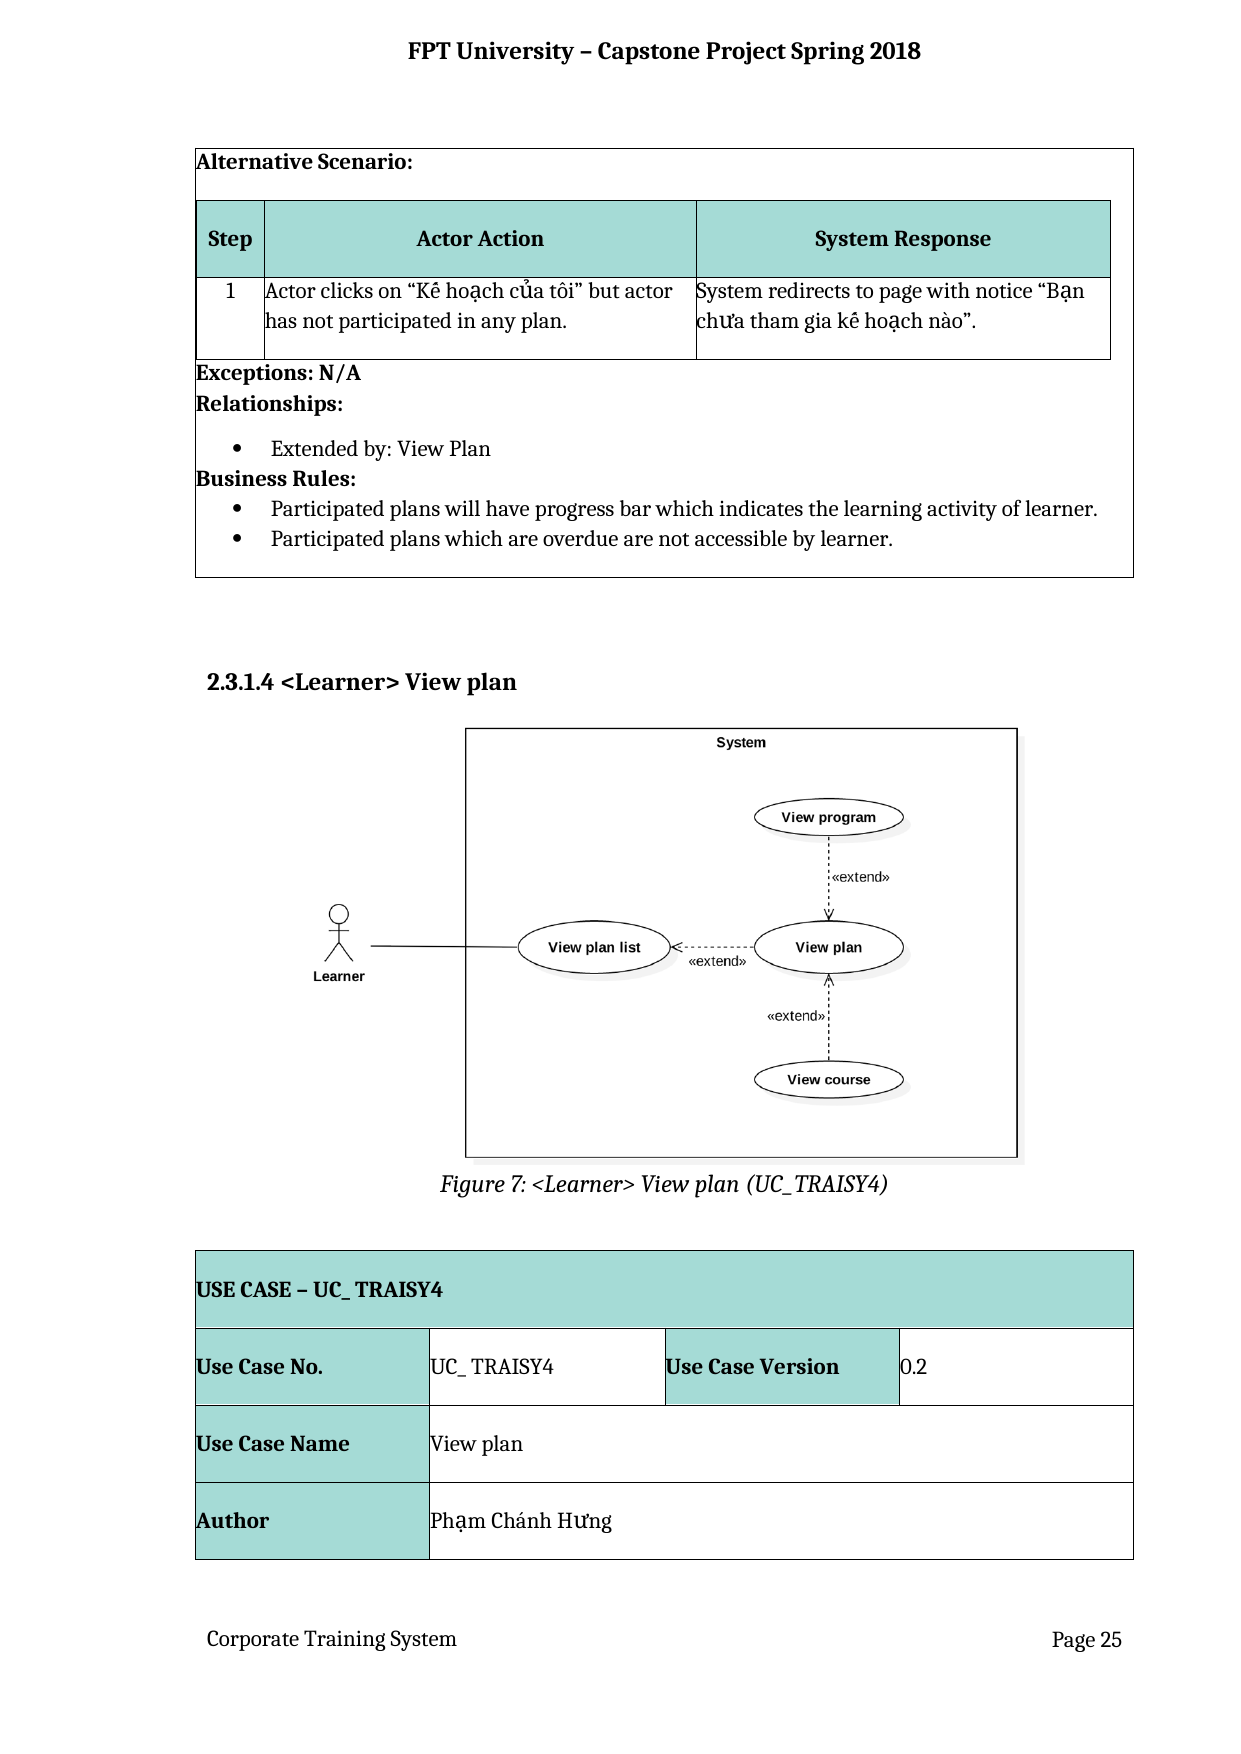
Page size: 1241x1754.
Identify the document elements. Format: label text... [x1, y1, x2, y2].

table_cell Use Case Version [666, 1329, 899, 1404]
table_cell Use Case Name [196, 1406, 429, 1482]
table_cell 0.2 [900, 1329, 1133, 1404]
table_header USE CASE – UC_ TRAISY4 [196, 1251, 1133, 1327]
text 2.3.1.4 <Learner> View plan [207, 667, 1122, 696]
table_cell View plan [430, 1406, 1133, 1482]
table_cell Use Case No. [196, 1329, 429, 1404]
table_cell Author [196, 1483, 429, 1559]
picture [298, 715, 1031, 1170]
text Figure 7: <Learner> View plan (UC_TRAISY4) [207, 1169, 1122, 1198]
table_cell Phạm Chánh Hưng [430, 1483, 1133, 1559]
table_cell UC_ TRAISY4 [430, 1329, 665, 1404]
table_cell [196, 149, 1133, 577]
